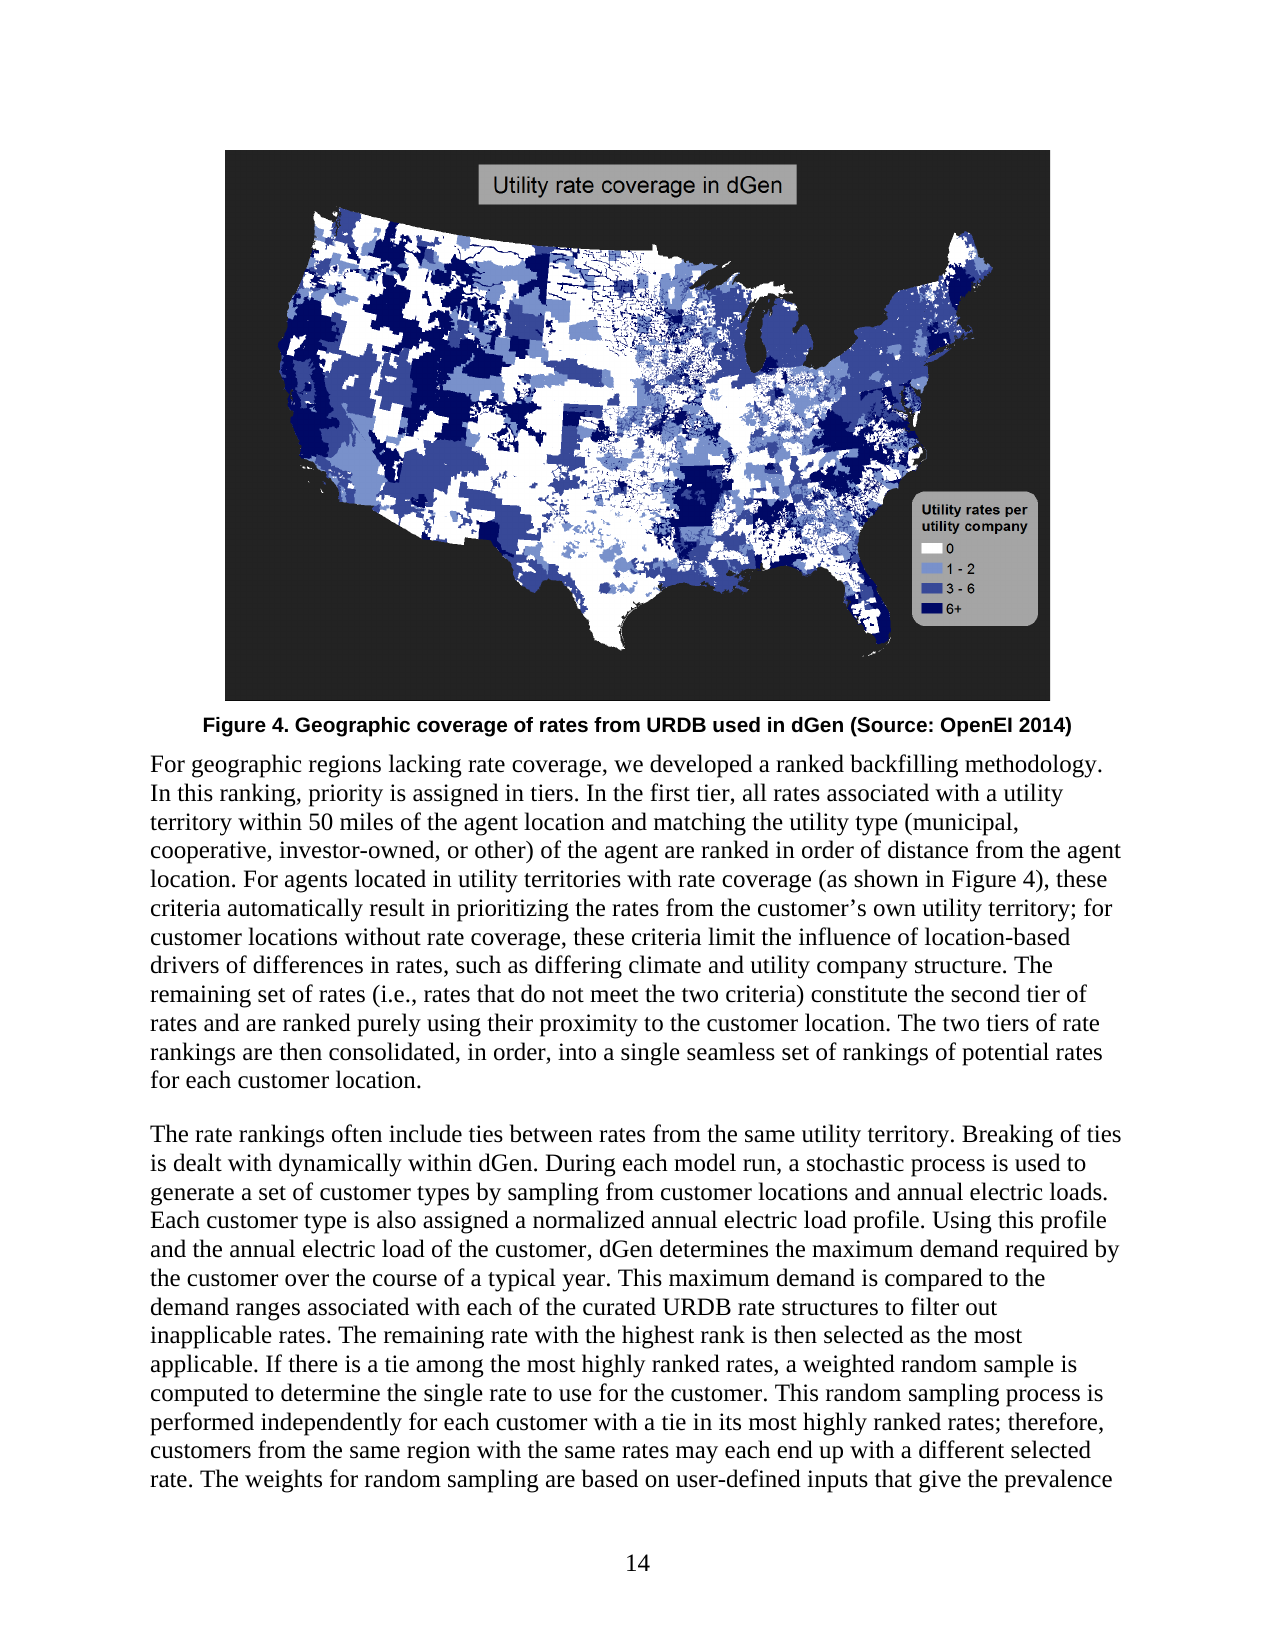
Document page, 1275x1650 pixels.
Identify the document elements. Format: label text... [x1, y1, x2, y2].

text Figure 4. Geographic coverage of rates from URDB used in dGen (Source: OpenEI 2014) [150, 713, 1125, 737]
picture [225, 150, 1051, 701]
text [150, 1119, 1125, 1493]
text For geographic regions lacking rate coverage, we developed a ranked backfilling methodology. In this ranking, priority is assigned in tiers. In the first tier, all rates associated with a utility territory within 50 miles of the agent location and matching the utility type (municipal, cooperative, investor-owned, or other) of the agent are ranked in order of distance from the agent location. For agents located in utility territories with rate coverage (as shown in Figure 4), these criteria automatically result in prioritizing the rates from the customer’s own utility territory; for customer locations without rate coverage, these criteria limit the influence of location-based drivers of differences in rates, such as differing climate and utility company structure. The remaining set of rates (i.e., rates that do not meet the two criteria) constitute the second tier of rates and are ranked purely using their proximity to the customer location. The two tiers of rate rankings are then consolidated, in order, into a single seamless set of rankings of potential rates for each customer location. [150, 749, 1125, 1094]
